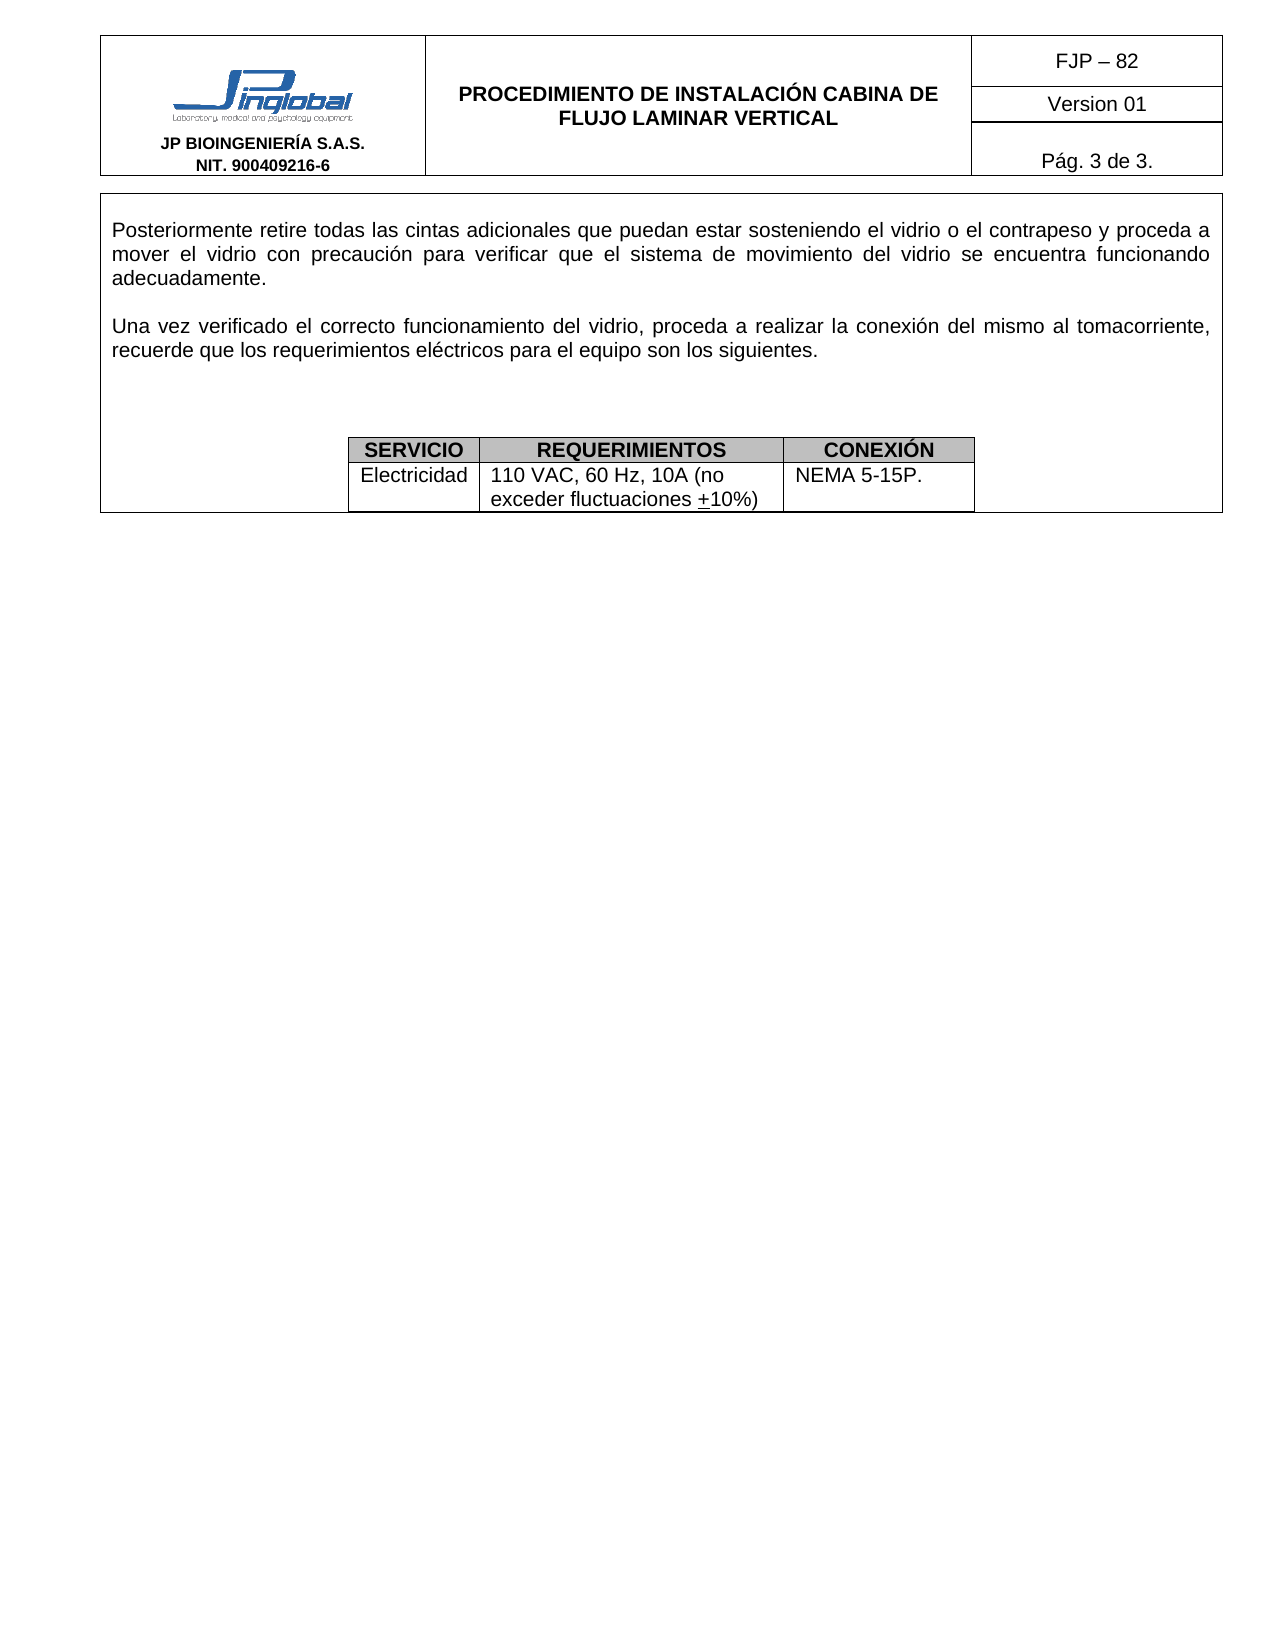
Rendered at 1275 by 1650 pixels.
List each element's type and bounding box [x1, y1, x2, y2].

table_cell [101, 194, 1222, 512]
picture [162, 62, 364, 130]
